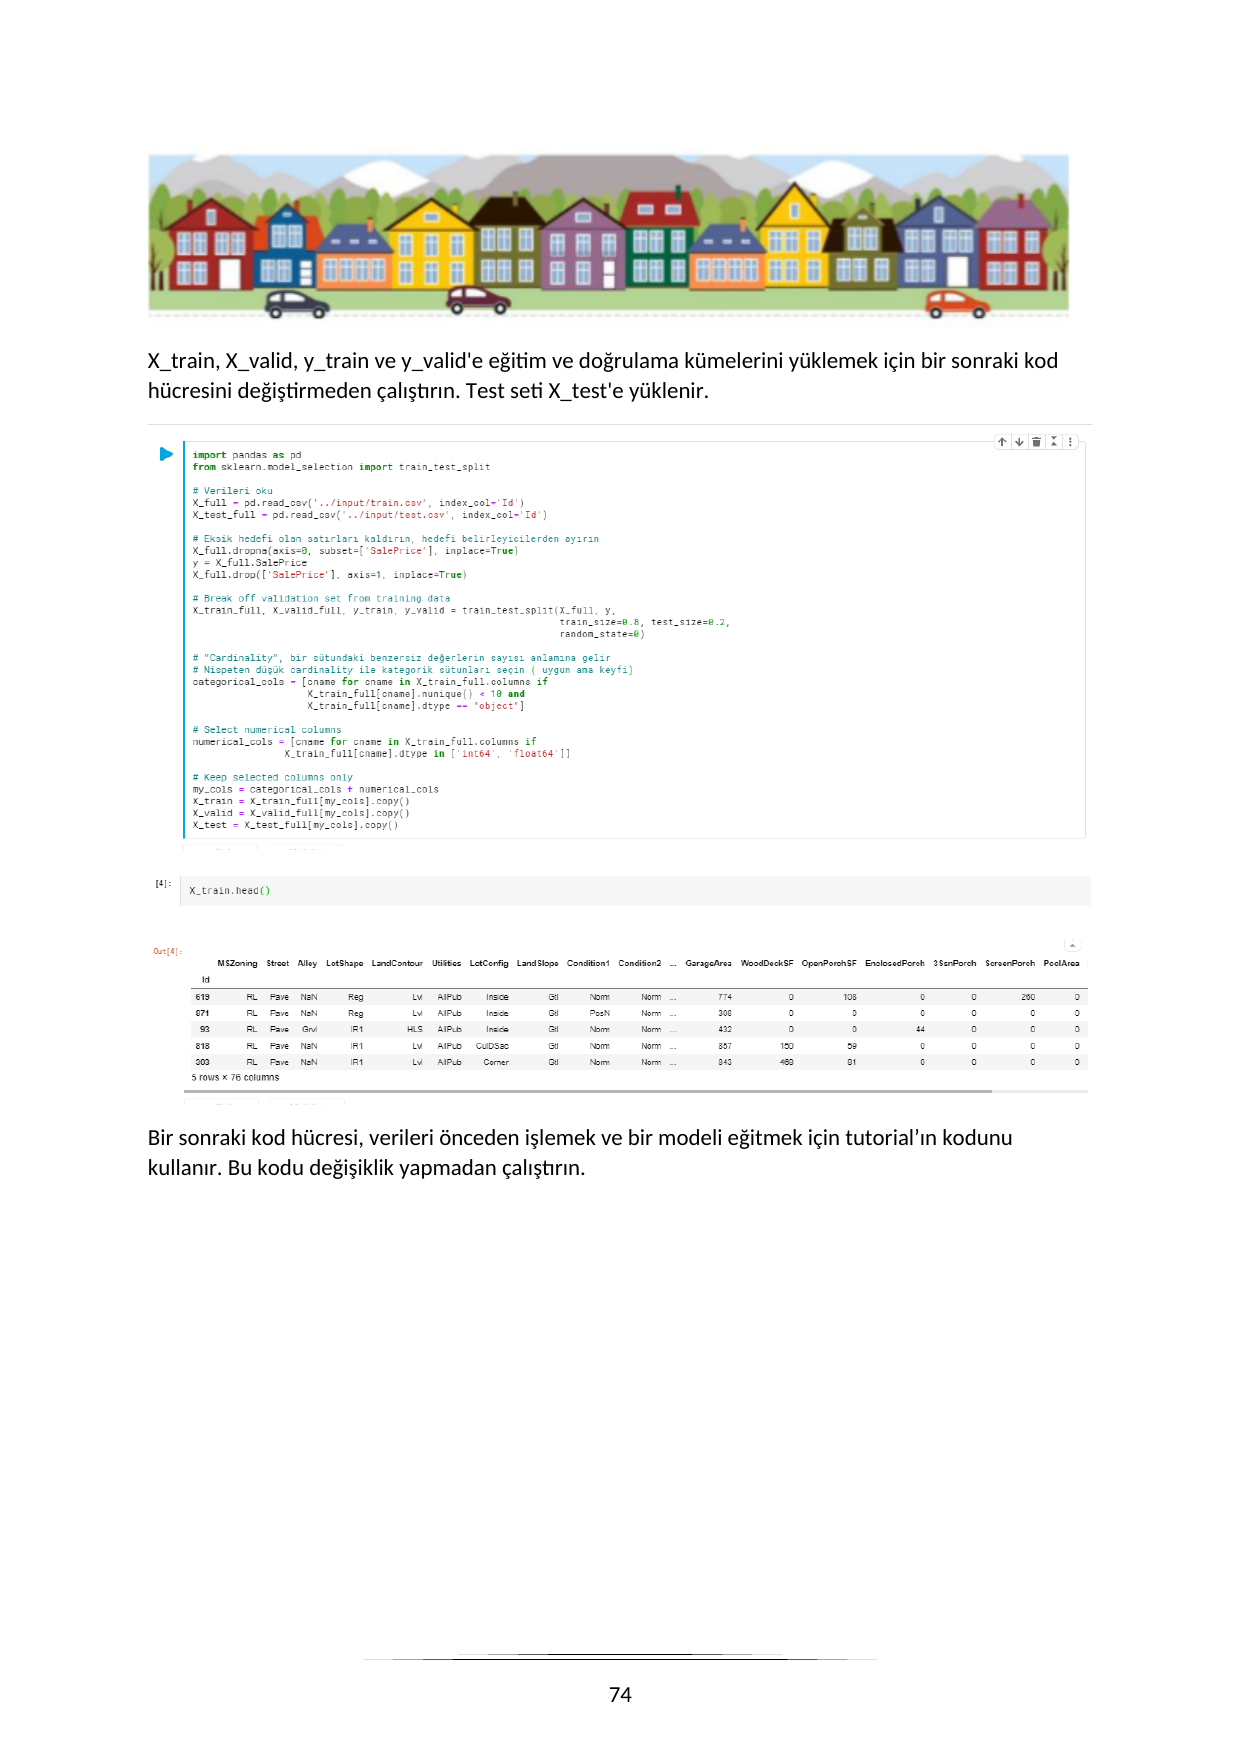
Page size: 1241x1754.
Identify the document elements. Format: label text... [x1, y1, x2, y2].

text X_train, X_valid, y_train ve y_valid'e eğitim ve doğrulama kümelerini yüklemek için bir sonraki kod hücresini değiştirmeden çalıştırın. Test seti X_test'e yüklenir. [148, 346, 1093, 404]
picture [147, 147, 1070, 328]
text Bir sonraki kod hücresi, verileri önceden işlemek ve bir modeli eğitmek için tutorial’ın kodunu kullanır. Bu kodu değişiklik yapmadan çalıştırın. [148, 1123, 1093, 1182]
picture [147, 423, 1093, 850]
picture [147, 868, 1093, 922]
picture [147, 940, 1093, 1105]
